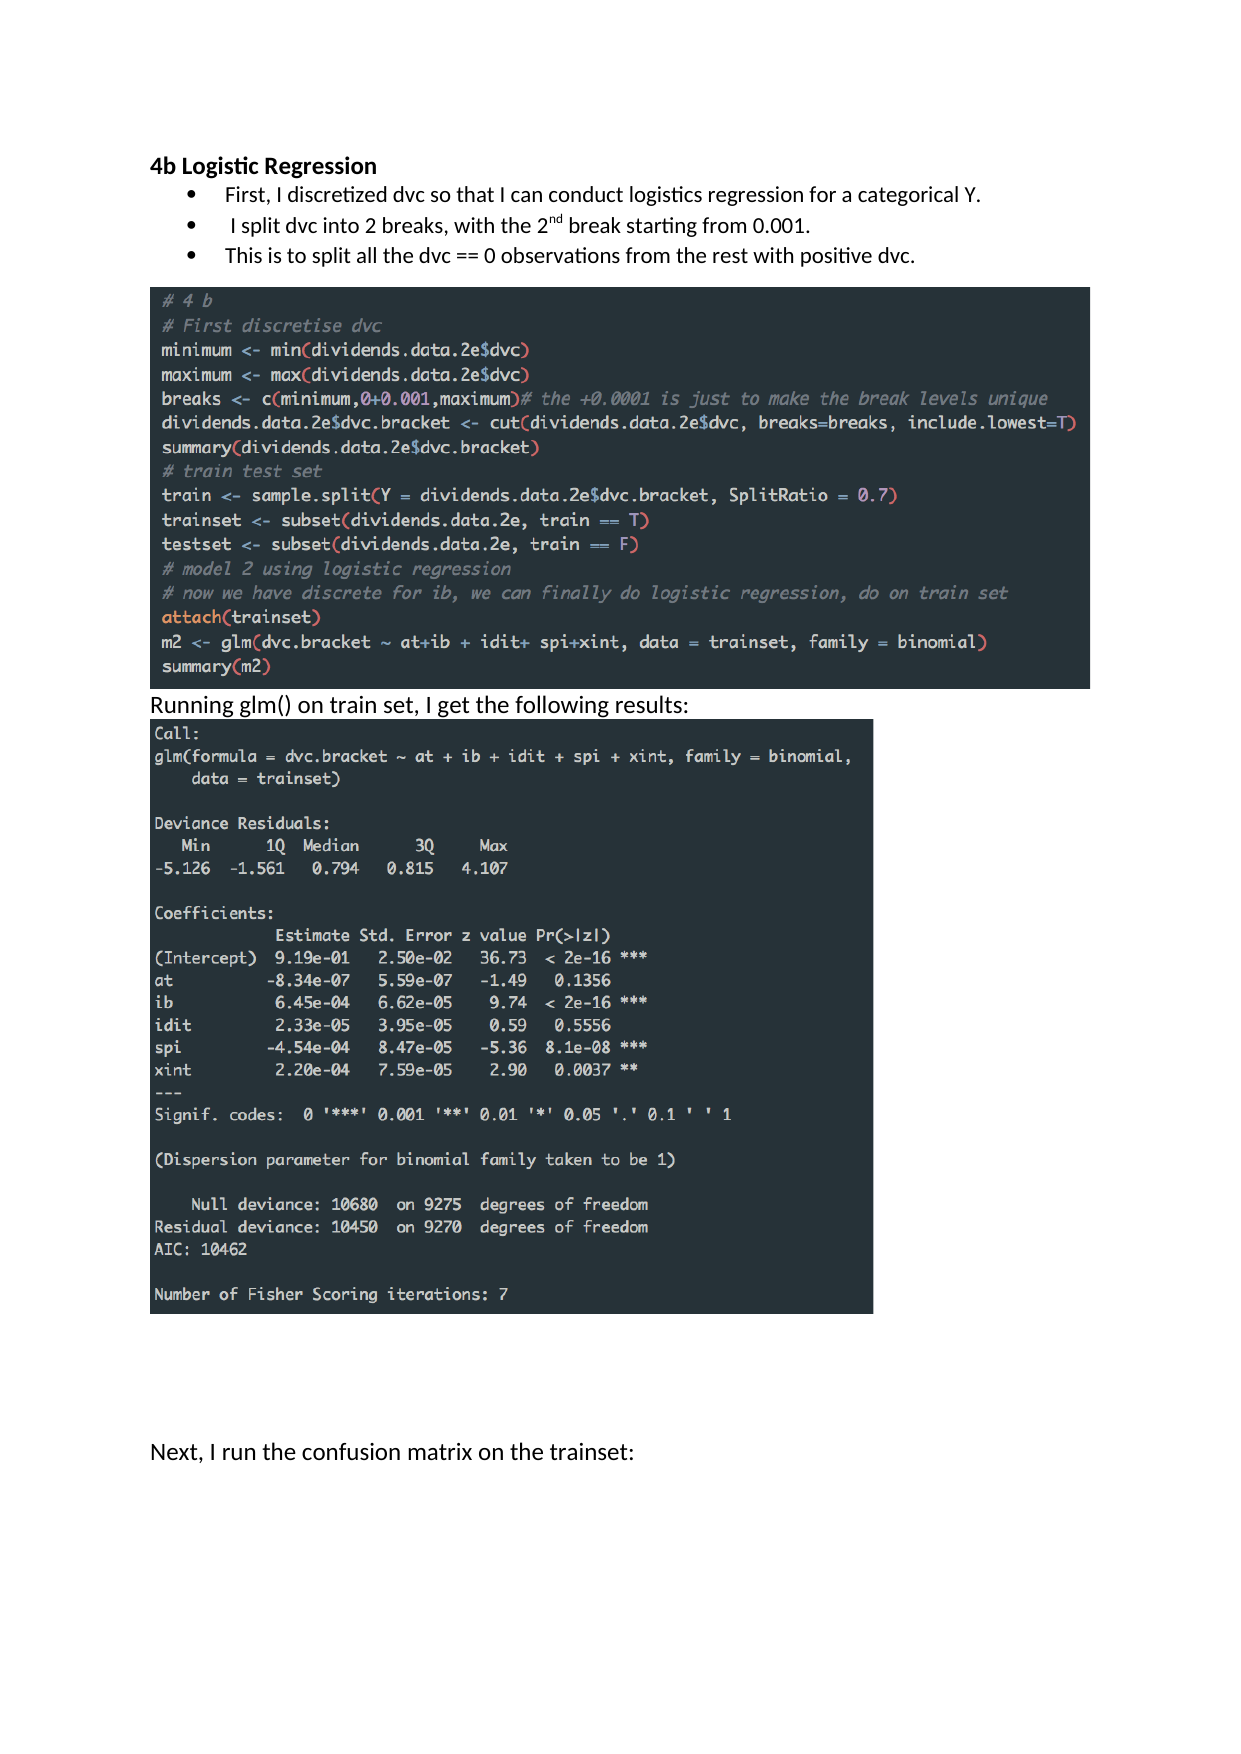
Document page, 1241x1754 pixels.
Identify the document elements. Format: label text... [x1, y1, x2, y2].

text Running glm() on train set, I get the following results: [150, 689, 1090, 719]
list I split dvc into 2 breaks, with the 2nd break starting from 0.001. [187, 211, 1090, 239]
picture [150, 719, 874, 1314]
text 4b Logistic Regression [150, 150, 1090, 181]
list First, I discretized dvc so that I can conduct logistics regression for a categorical Y. [187, 181, 1090, 208]
list This is to split all the dvc == 0 observations from the rest with positive dvc. [187, 241, 1090, 269]
picture [150, 287, 1091, 689]
text Next, I run the confusion matrix on the trainset: [150, 1436, 1090, 1466]
